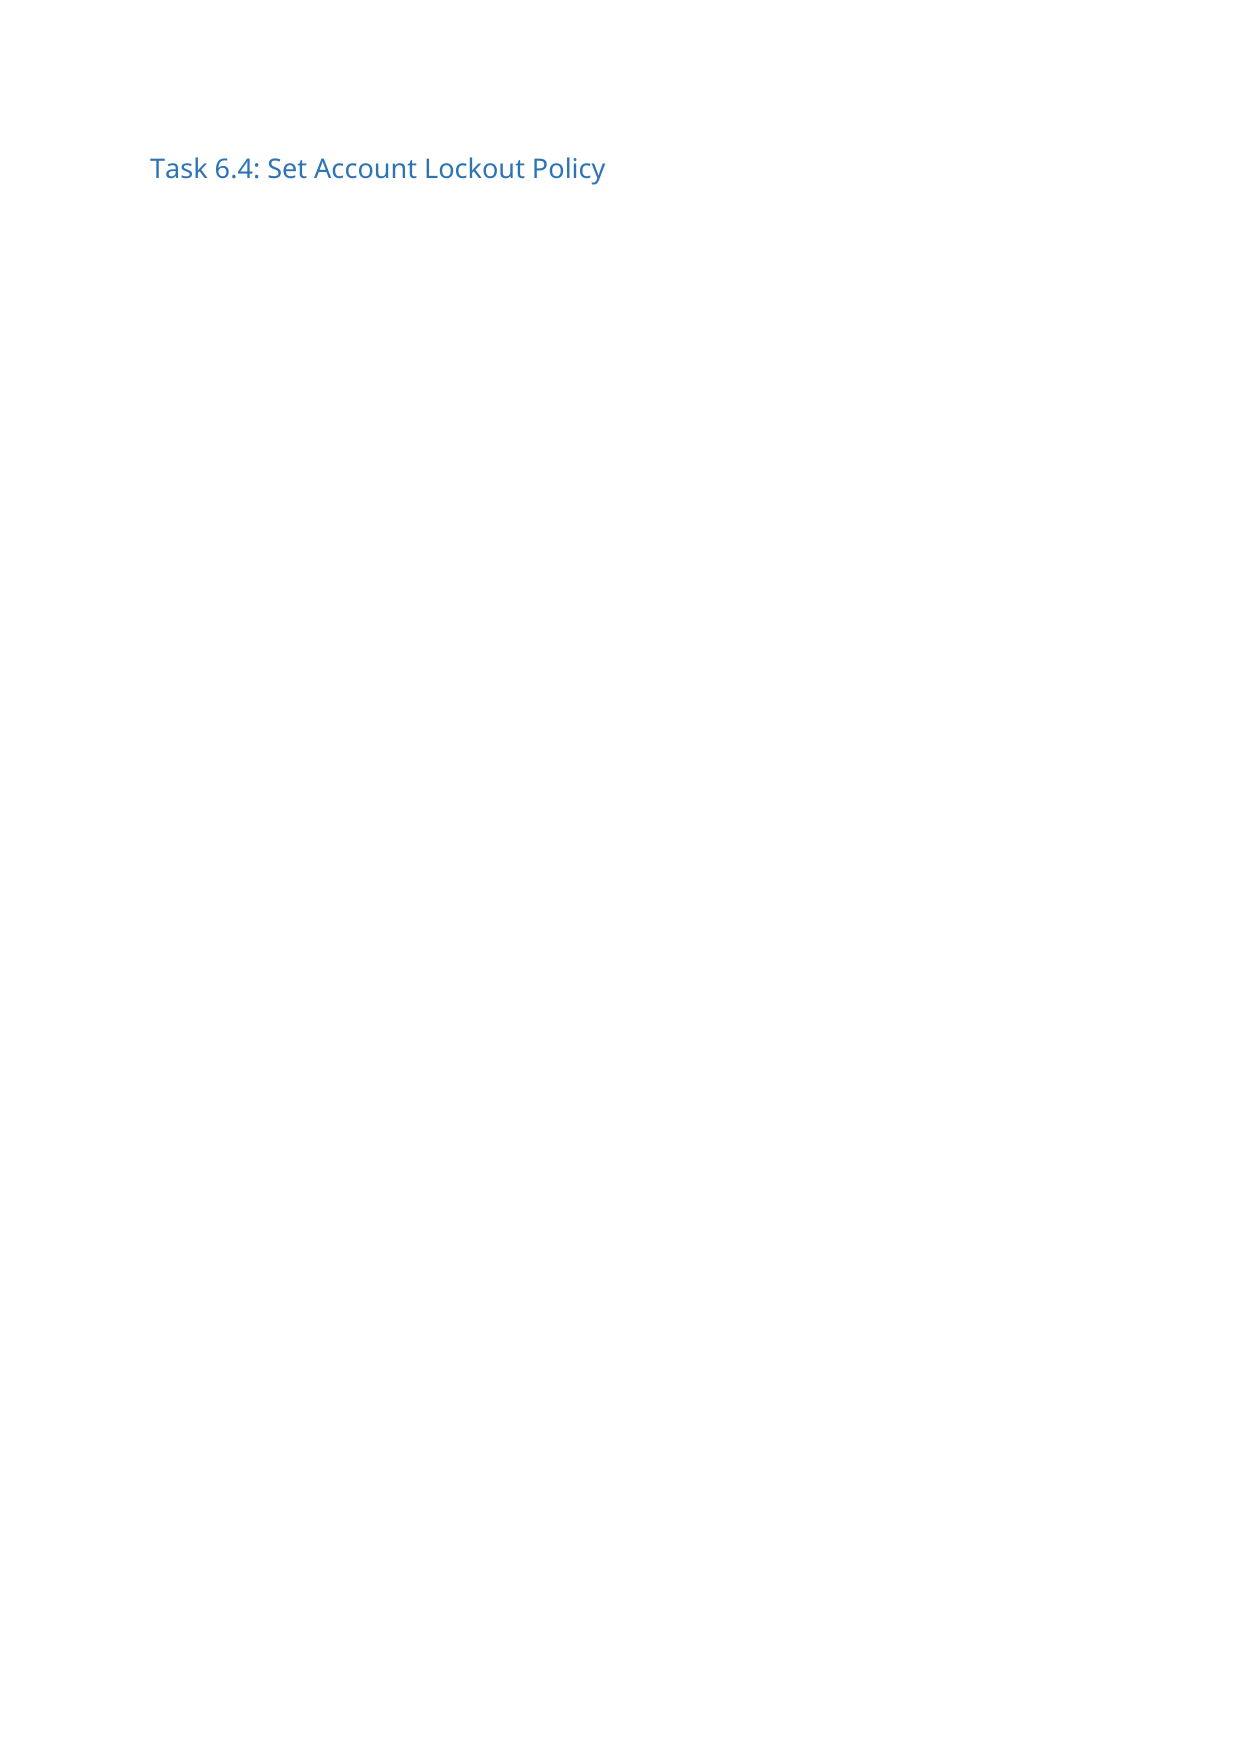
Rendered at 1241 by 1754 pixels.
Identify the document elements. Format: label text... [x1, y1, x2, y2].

subtitle Task 6.4: Set Account Lockout Policy [150, 150, 1090, 187]
